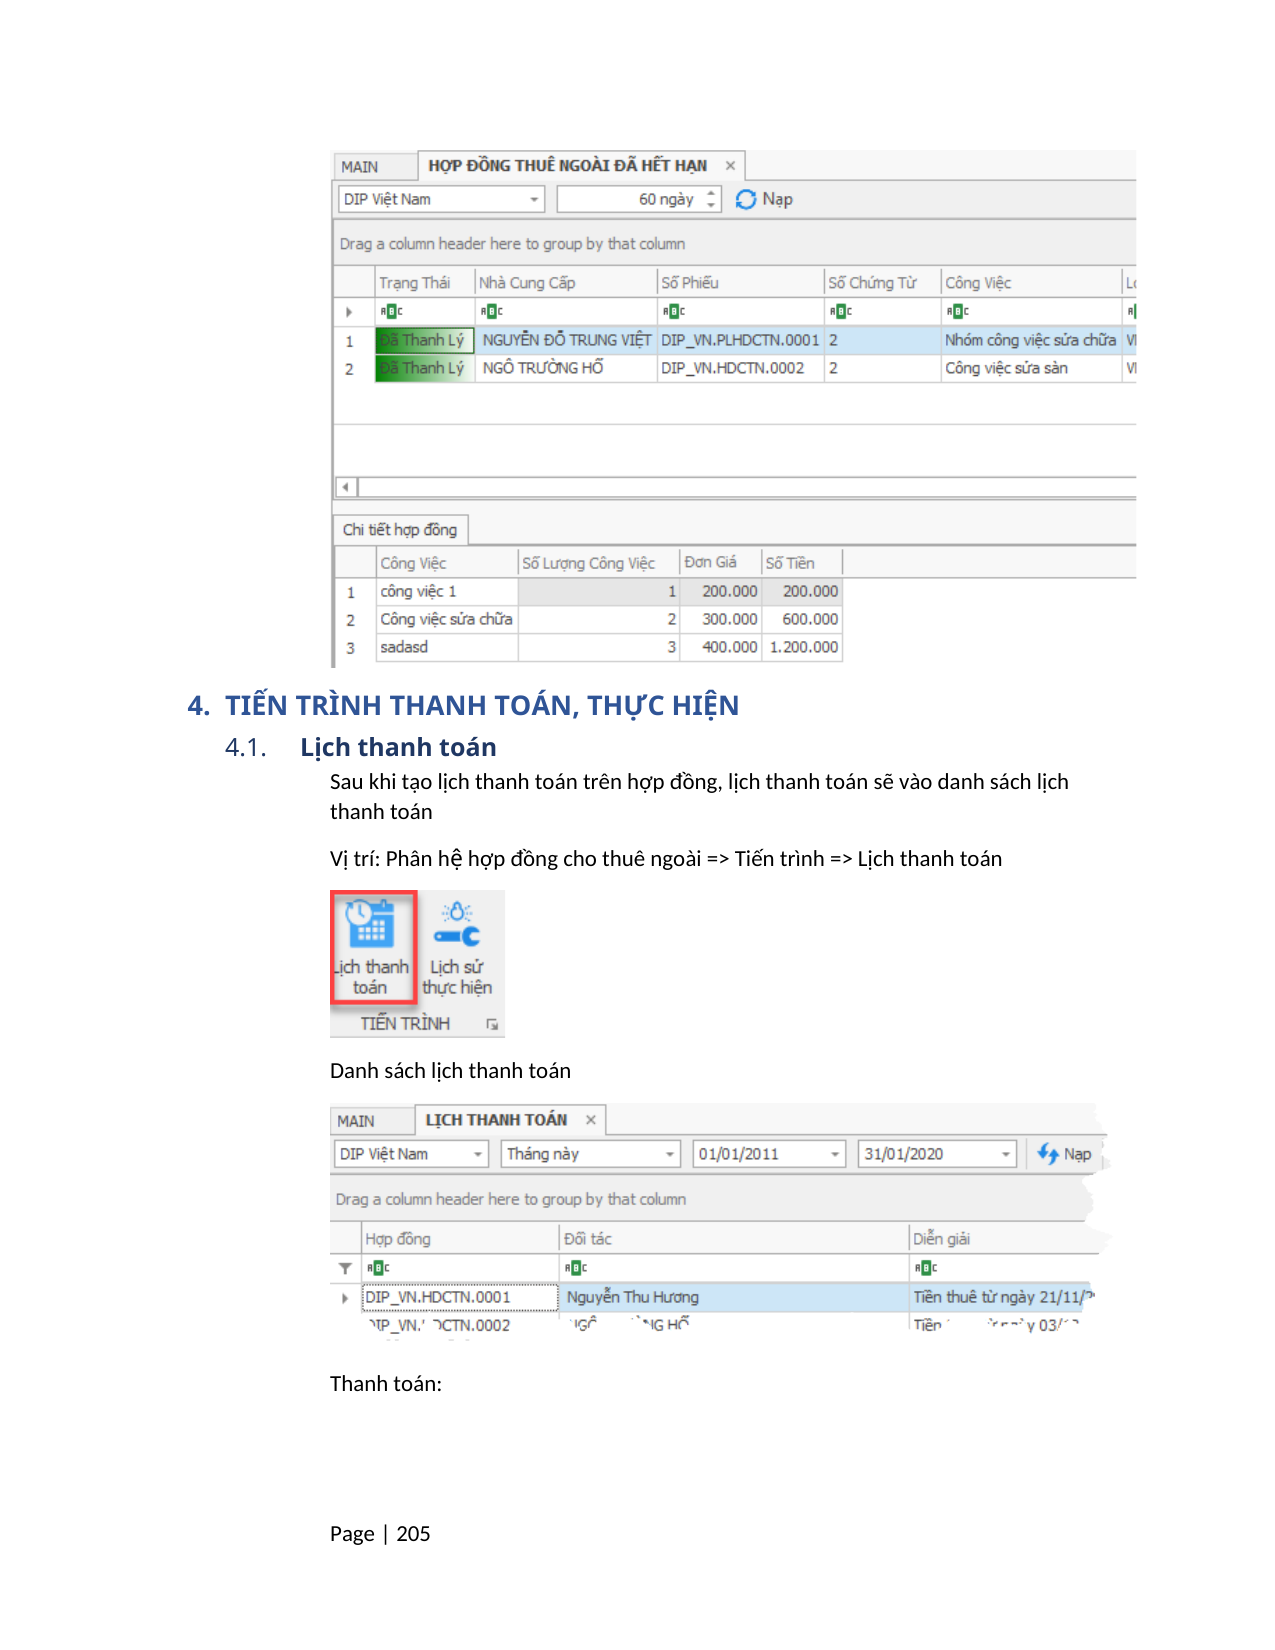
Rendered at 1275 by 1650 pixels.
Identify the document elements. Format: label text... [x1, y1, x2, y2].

subtitle TIẾN TRÌNH THANH TOÁN, THỰC HIỆN [187, 686, 1125, 723]
text Danh sách lịch thanh toán [330, 1056, 1125, 1084]
picture [330, 150, 1137, 668]
text Sau khi tạo lịch thanh toán trên hợp đồng, lịch thanh toán sẽ vào danh sách lịch thanh toán [330, 767, 1125, 825]
text Thanh toán: [330, 1369, 1125, 1397]
picture [330, 890, 506, 1038]
subtitle Lịch thanh toán [225, 730, 1125, 764]
picture [330, 1103, 1122, 1351]
text Vị trí: Phân hệ hợp đồng cho thuê ngoài => Tiến trình => Lịch thanh toán [330, 844, 1125, 872]
